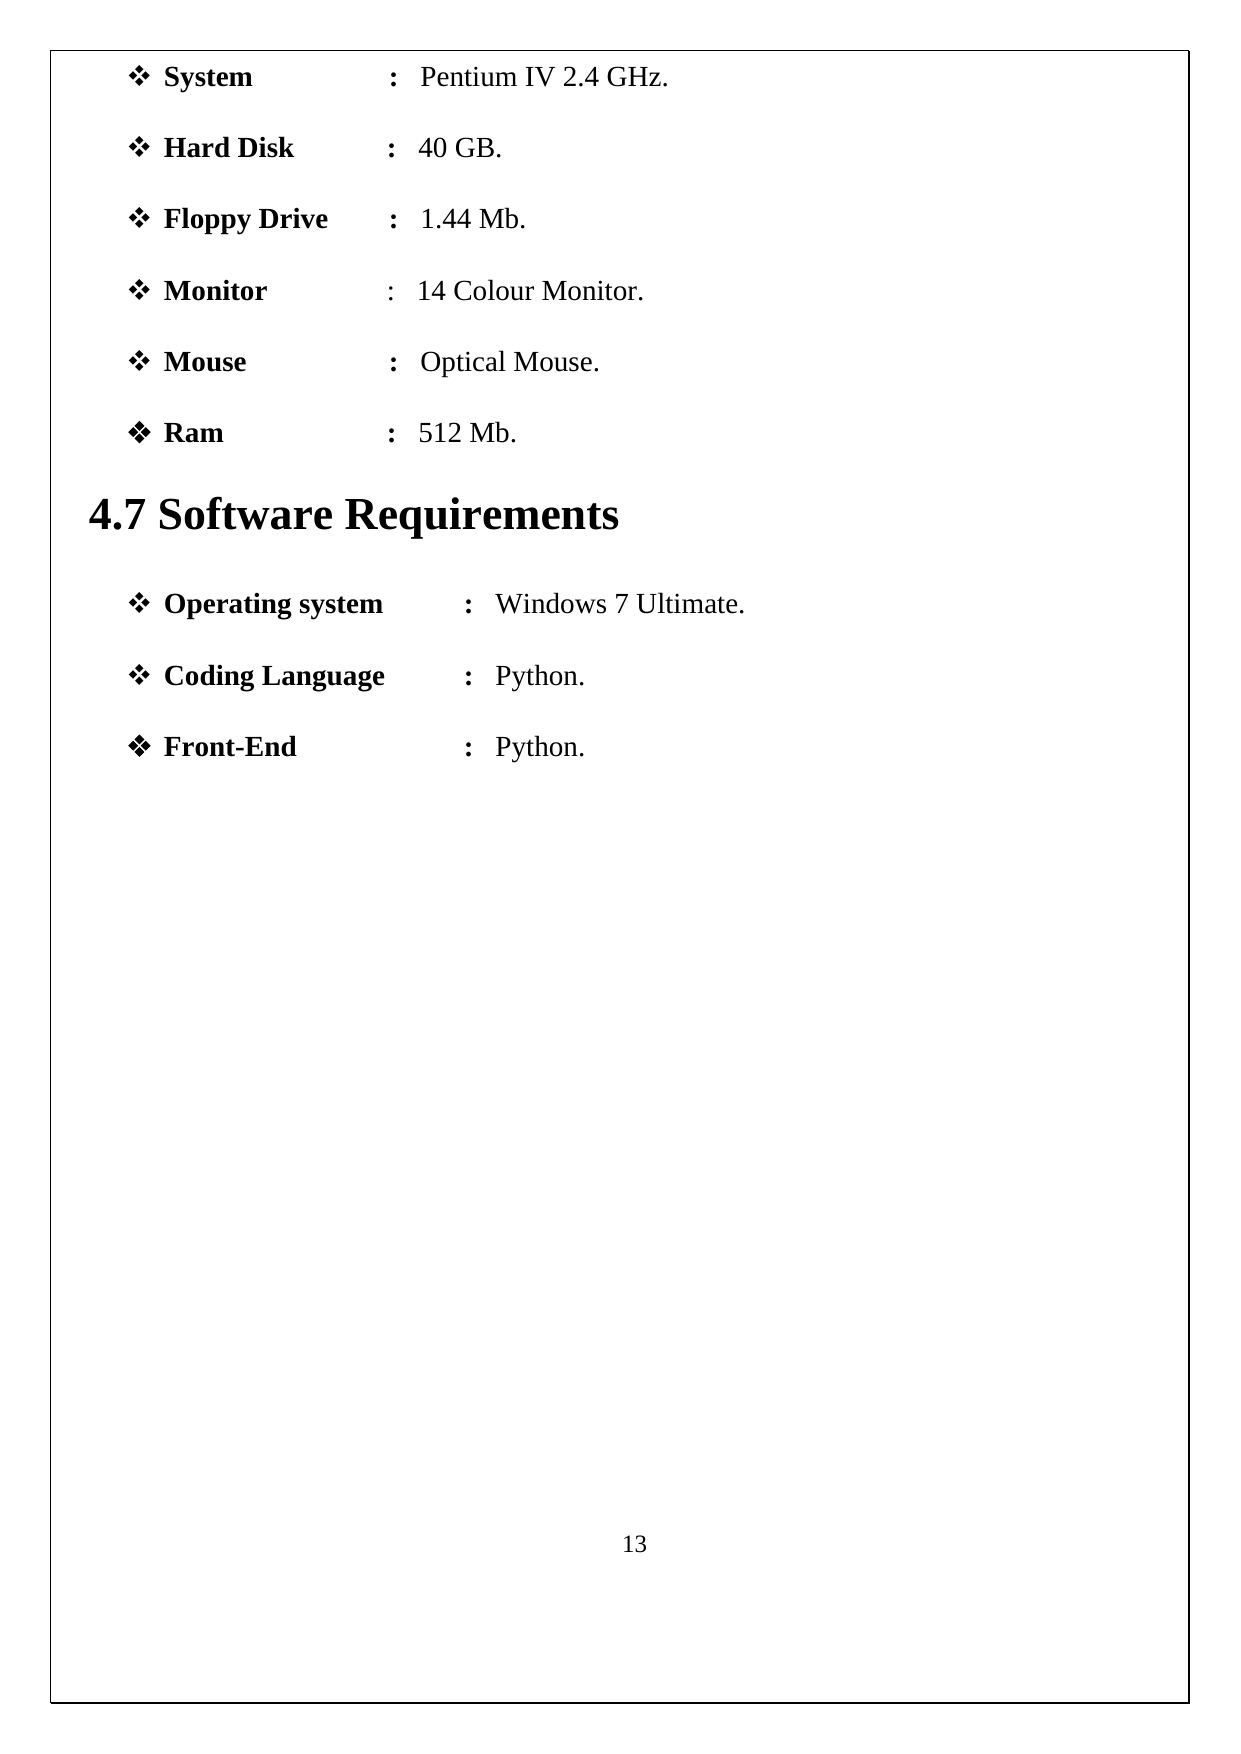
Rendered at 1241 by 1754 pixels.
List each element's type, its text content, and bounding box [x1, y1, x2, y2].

list Mouse : Optical Mouse. [126, 344, 1180, 378]
list Coding Language : Python. [126, 658, 1180, 691]
list Monitor : 14 Colour Monitor. [126, 273, 1180, 306]
list System : Pentium IV 2.4 GHz. [126, 59, 1180, 93]
list Ram : 512 Mb. [126, 415, 1180, 449]
list Hard Disk : 40 GB. [126, 130, 1180, 164]
text 4.7 Software Requirements [89, 487, 1180, 539]
list Front-End : Python. [126, 729, 1180, 763]
list Floppy Drive : 1.44 Mb. [126, 202, 1180, 235]
text 13 [89, 1529, 1180, 1558]
list Operating system : Windows 7 Ultimate. [126, 586, 1180, 620]
